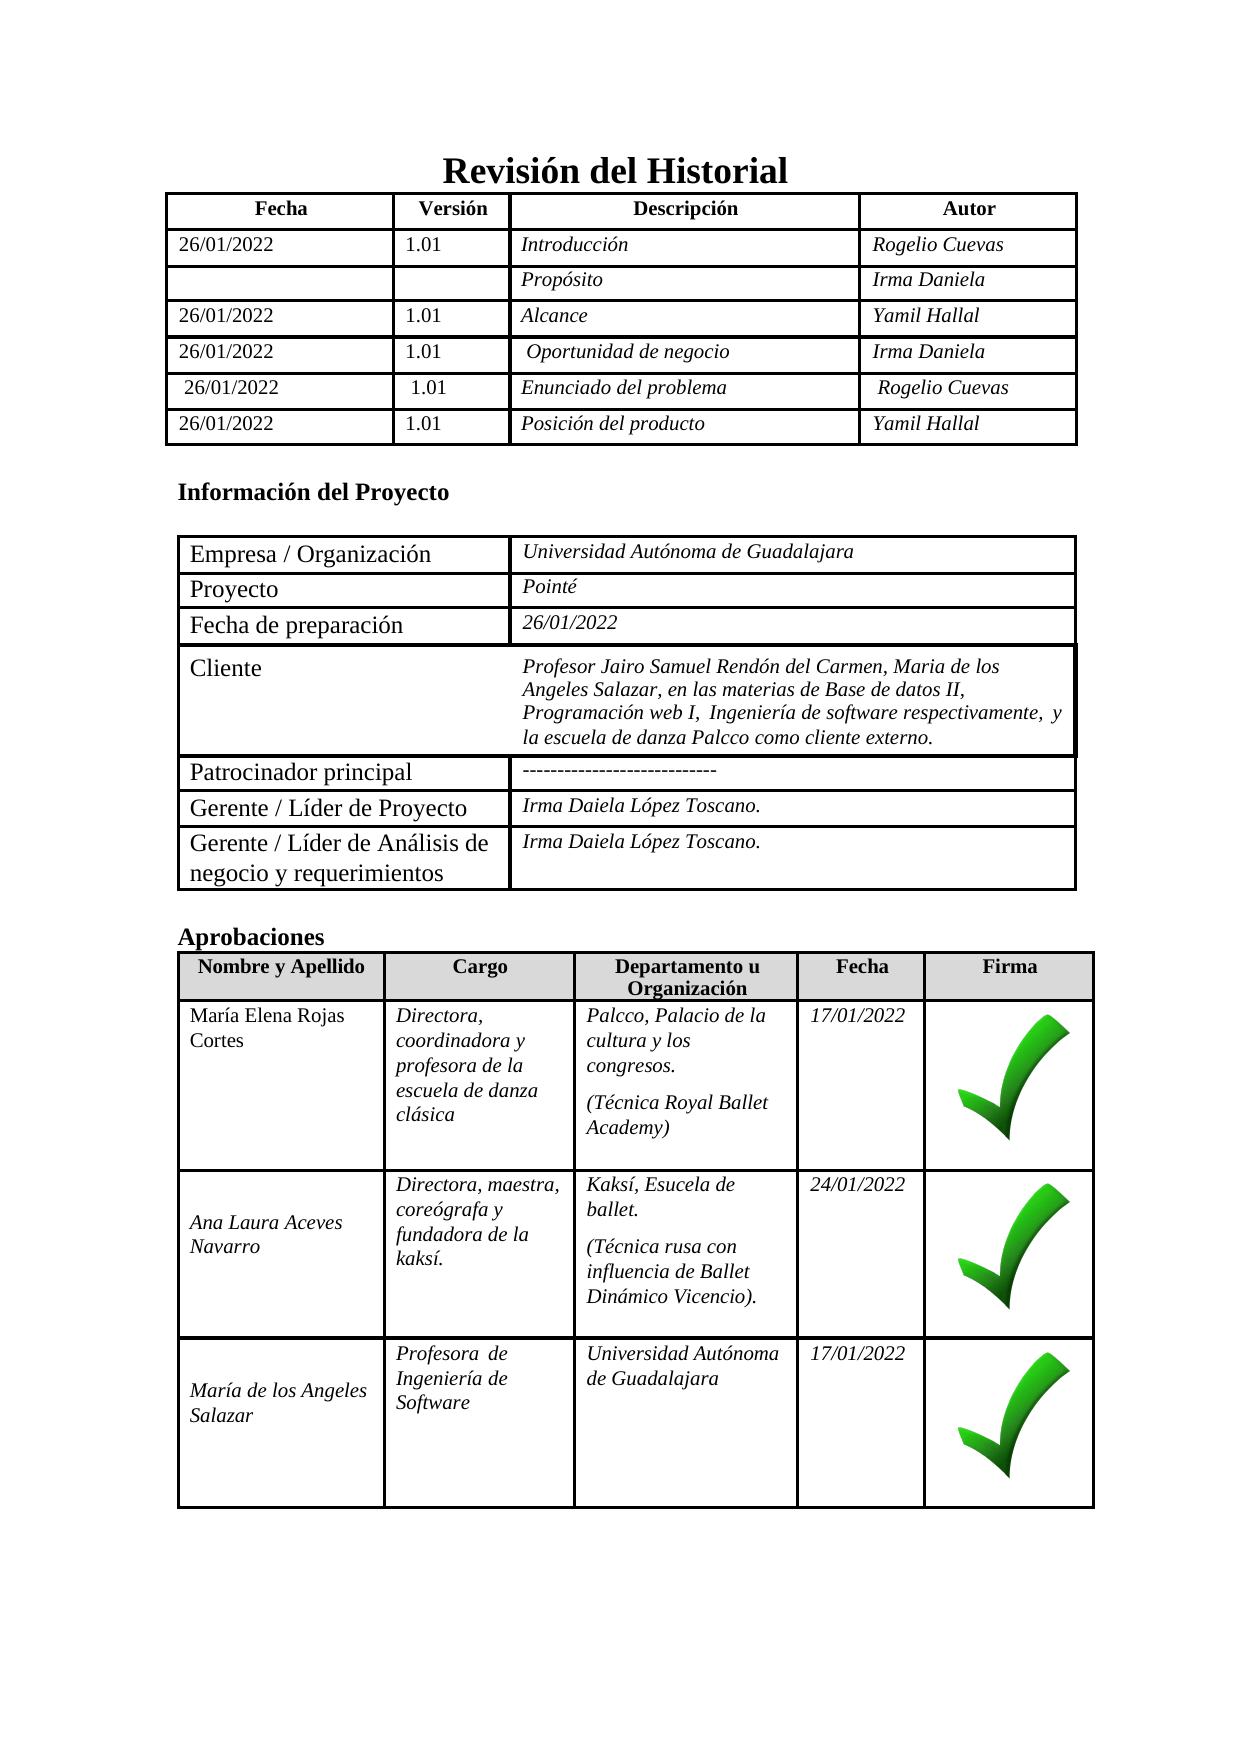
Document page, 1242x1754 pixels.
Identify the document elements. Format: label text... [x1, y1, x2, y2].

table_cell Rogelio Cuevas [861, 231, 1075, 264]
table_cell 1.01 [395, 375, 508, 408]
table_cell [926, 1172, 1092, 1336]
table_cell 26/01/2022 [168, 302, 392, 335]
text Aprobaciones [177, 922, 1179, 951]
table_cell Rogelio Cuevas [861, 375, 1075, 408]
table_cell Profesora de Ingeniería de Software [386, 1340, 573, 1506]
table_cell Introducción [512, 231, 858, 264]
table_header Fecha [799, 954, 923, 999]
table_cell 1.01 [395, 339, 508, 372]
table_cell María de los Angeles Salazar [180, 1340, 383, 1506]
table_cell Posición del producto [512, 411, 858, 442]
table_cell Palcco, Palacio de la cultura y los congresos. (Técnica Royal Ballet Academy) [576, 1002, 796, 1169]
table_cell 1.01 [395, 411, 508, 442]
table_cell 26/01/2022 [168, 375, 392, 408]
table_cell ---------------------------- [512, 758, 1074, 789]
table_cell [926, 1002, 1092, 1169]
table_cell Irma Daniela [861, 268, 1075, 299]
table_header Universidad Autónoma de Guadalajara [512, 538, 1074, 572]
subtitle Información del Proyecto [177, 477, 1179, 506]
table_cell 1.01 [395, 231, 508, 264]
table_cell Patrocinador principal [180, 758, 508, 789]
table_cell Universidad Autónoma de Guadalajara [576, 1340, 796, 1506]
picture [939, 1006, 1081, 1150]
table_header Departamento u Organización [576, 954, 796, 999]
table_header Autor [861, 195, 1075, 228]
table_header Descripción [512, 195, 858, 228]
text Revisión del Historial [442, 148, 1179, 192]
table_cell Yamil Hallal [861, 411, 1075, 442]
table_cell [168, 268, 392, 299]
table_cell Alcance [512, 302, 858, 335]
table_cell Fecha de preparación [180, 609, 508, 643]
table_cell [926, 1340, 1092, 1506]
table_cell Gerente / Líder de Análisis de negocio y requerimientos [180, 828, 508, 888]
table_cell Pointé [512, 575, 1074, 606]
table_cell Irma Daniela [861, 339, 1075, 372]
table_cell Gerente / Líder de Proyecto [180, 792, 508, 825]
table_header Nombre y Apellido [180, 954, 383, 999]
table_cell María Elena Rojas Cortes [180, 1002, 383, 1169]
table_cell 26/01/2022 [512, 609, 1074, 643]
table_cell Proyecto [180, 575, 508, 606]
table_cell 1.01 [395, 302, 508, 335]
table_cell Yamil Hallal [861, 302, 1075, 335]
table_cell Directora, maestra, coreógrafa y fundadora de la kaksí. [386, 1172, 573, 1336]
table_cell 17/01/2022 [799, 1340, 923, 1506]
table_header Cargo [386, 954, 573, 999]
table_cell 17/01/2022 [799, 1002, 923, 1169]
table_cell Irma Daiela López Toscano. [512, 828, 1074, 888]
table_cell Directora, coordinadora y profesora de la escuela de danza clásica [386, 1002, 573, 1169]
table_cell Ana Laura Aceves Navarro [180, 1172, 383, 1336]
table_cell 26/01/2022 [168, 231, 392, 264]
table_cell Enunciado del problema [512, 375, 858, 408]
table_cell 26/01/2022 [168, 339, 392, 372]
picture [939, 1174, 1081, 1319]
table_cell [395, 268, 508, 299]
table_header Empresa / Organización [180, 538, 508, 572]
table_header Firma [926, 954, 1092, 999]
table_cell Propósito [512, 268, 858, 299]
table_cell 24/01/2022 [799, 1172, 923, 1336]
table_cell Irma Daiela López Toscano. [512, 792, 1074, 825]
table_header Fecha [168, 195, 392, 228]
table_cell Kaksí, Esucela de ballet. (Técnica rusa con influencia de Ballet Dinámico Vicencio). [576, 1172, 796, 1336]
table_header Versión [395, 195, 508, 228]
table_cell Cliente Profesor Jairo Samuel Rendón del Carmen, Maria de los Angeles Salazar, en las materias de Base de datos II, Programación web I, Ingeniería de software respectivamente, y la escuela de danza Palcco como cliente externo. [180, 647, 1073, 754]
table_cell Oportunidad de negocio [512, 339, 858, 372]
table_cell 26/01/2022 [168, 411, 392, 442]
picture [939, 1343, 1081, 1488]
